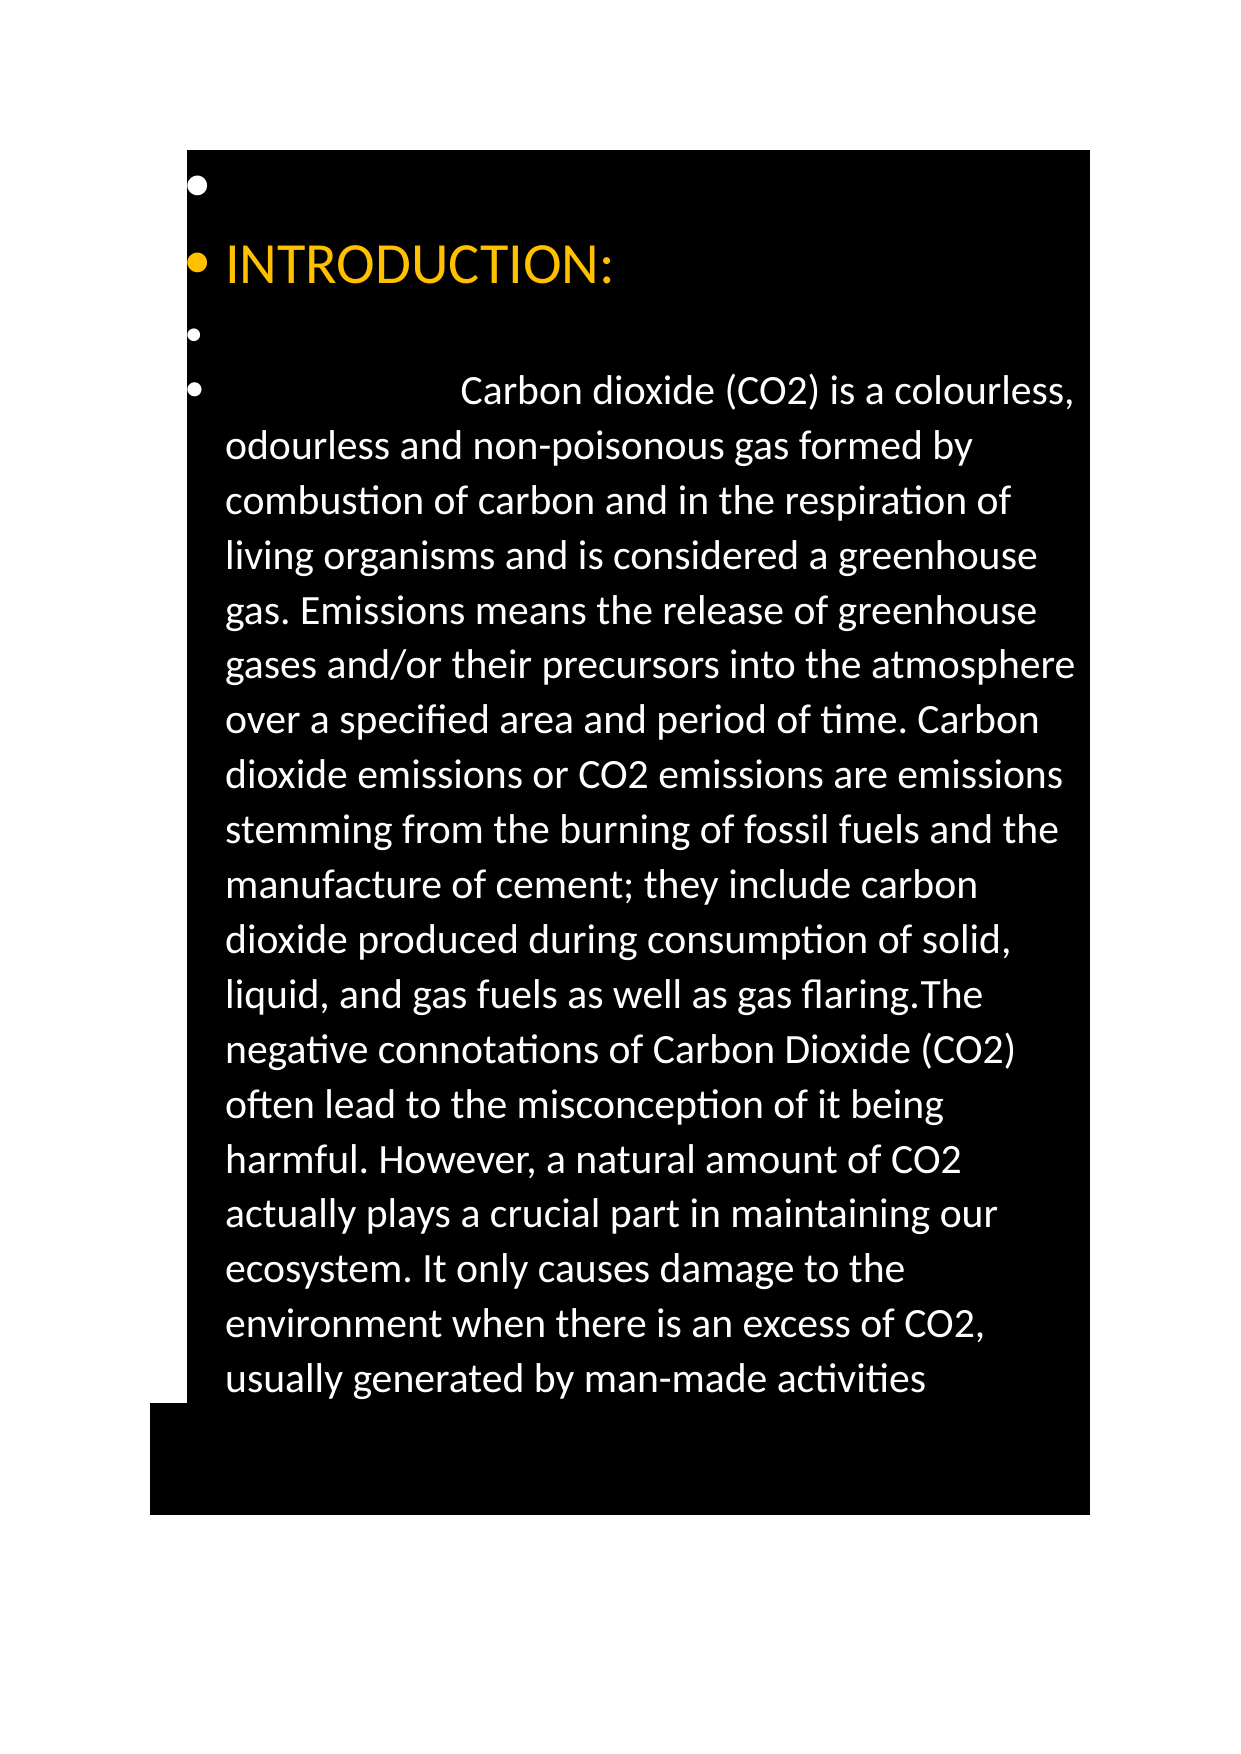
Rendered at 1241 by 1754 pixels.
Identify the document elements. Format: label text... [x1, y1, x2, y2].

list Carbon dioxide (CO2) is a colourless, odourless and non-poisonous gas formed by combustion of carbon and in the respiration of living organisms and is considered a greenhouse gas. Emissions means the release of greenhouse gases and/or their precursors into the atmosphere over a specified area and period of time. Carbon dioxide emissions or CO2 emissions are emissions stemming from the burning of fossil fuels and the manufacture of cement; they include carbon dioxide produced during consumption of solid, liquid, and gas fuels as well as gas flaring.The negative connotations of Carbon Dioxide (CO2) often lead to the misconception of it being harmful. However, a natural amount of CO2 actually plays a crucial part in maintaining our ecosystem. It only causes damage to the environment when there is an excess of CO2, usually generated by man-made activities [187, 364, 1090, 1403]
list INTRODUCTION: [187, 227, 1090, 298]
